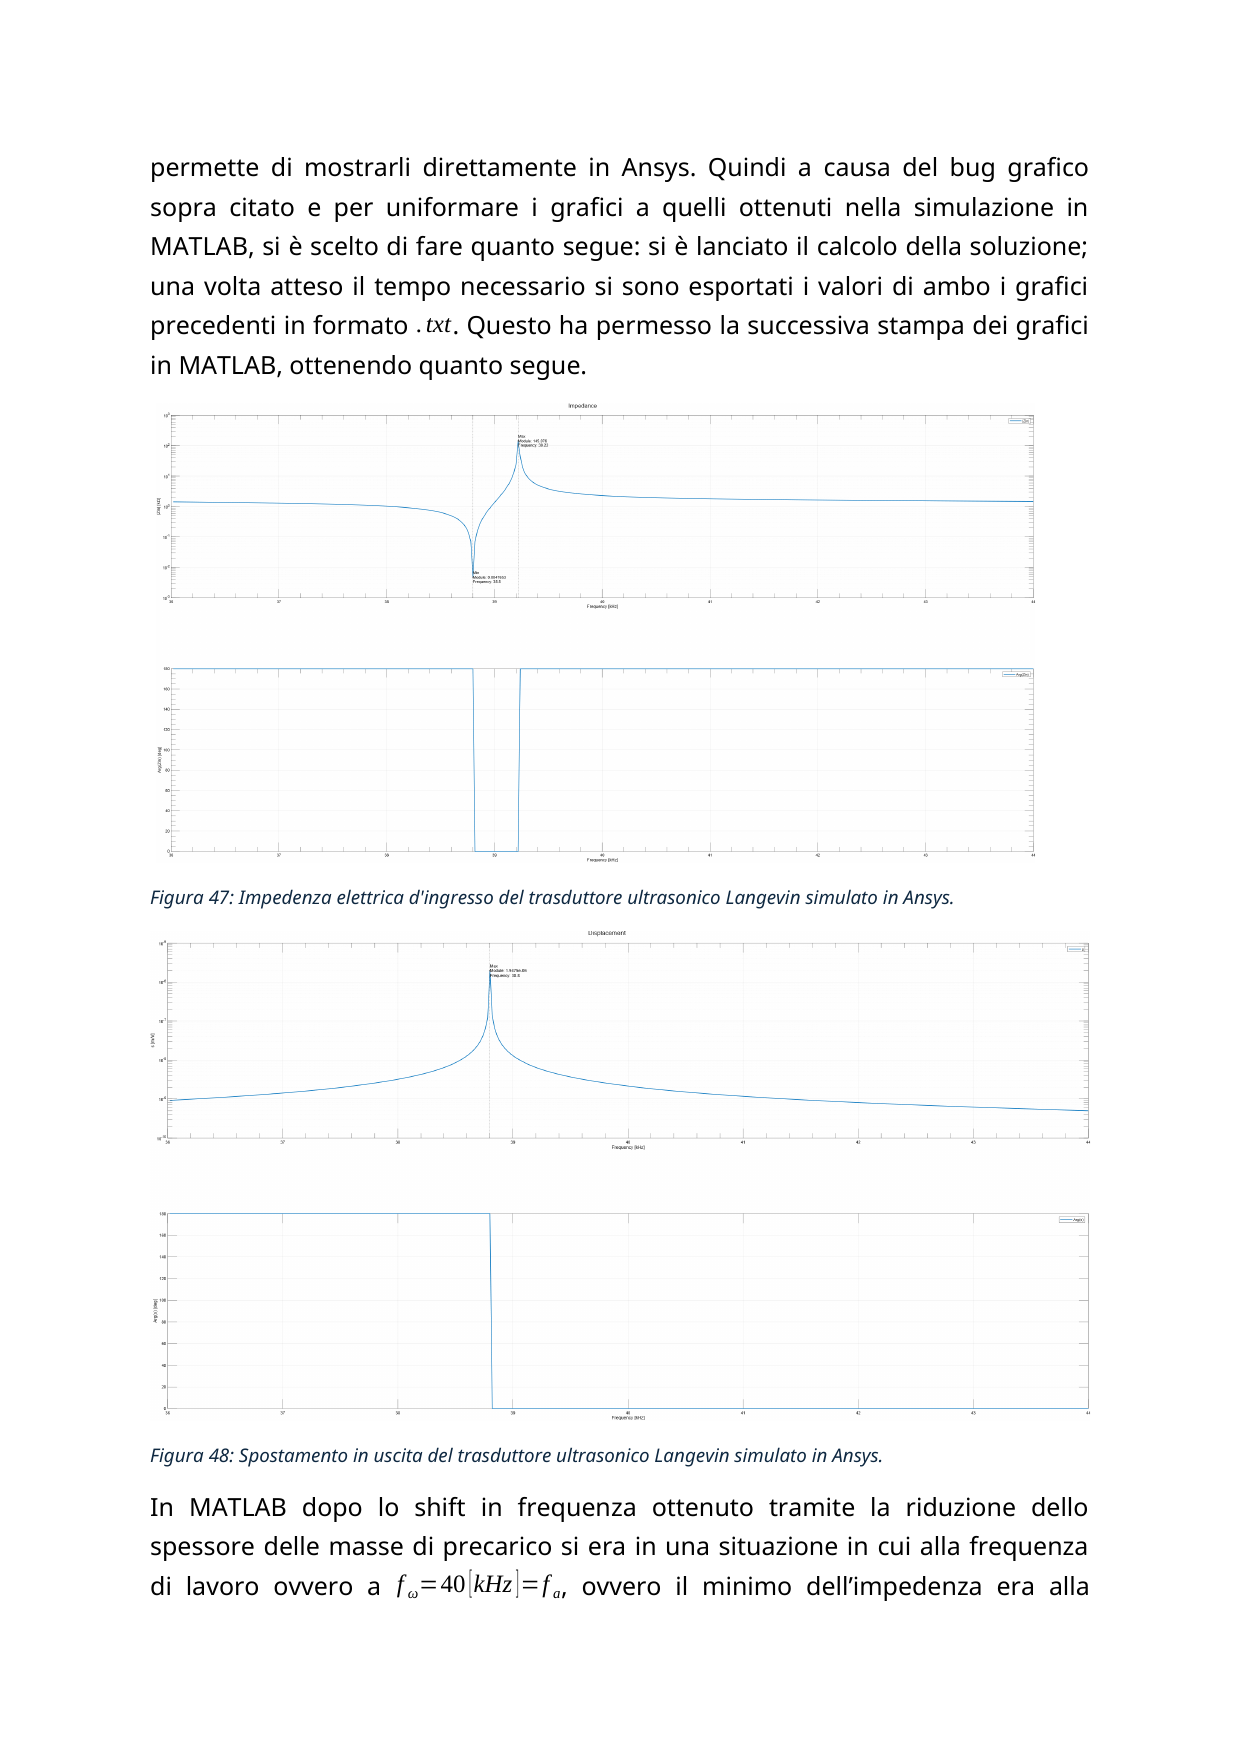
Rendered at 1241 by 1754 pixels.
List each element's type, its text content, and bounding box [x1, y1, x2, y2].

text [150, 1489, 1090, 1602]
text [150, 150, 1090, 381]
picture [150, 931, 1091, 1421]
picture [156, 403, 1036, 863]
